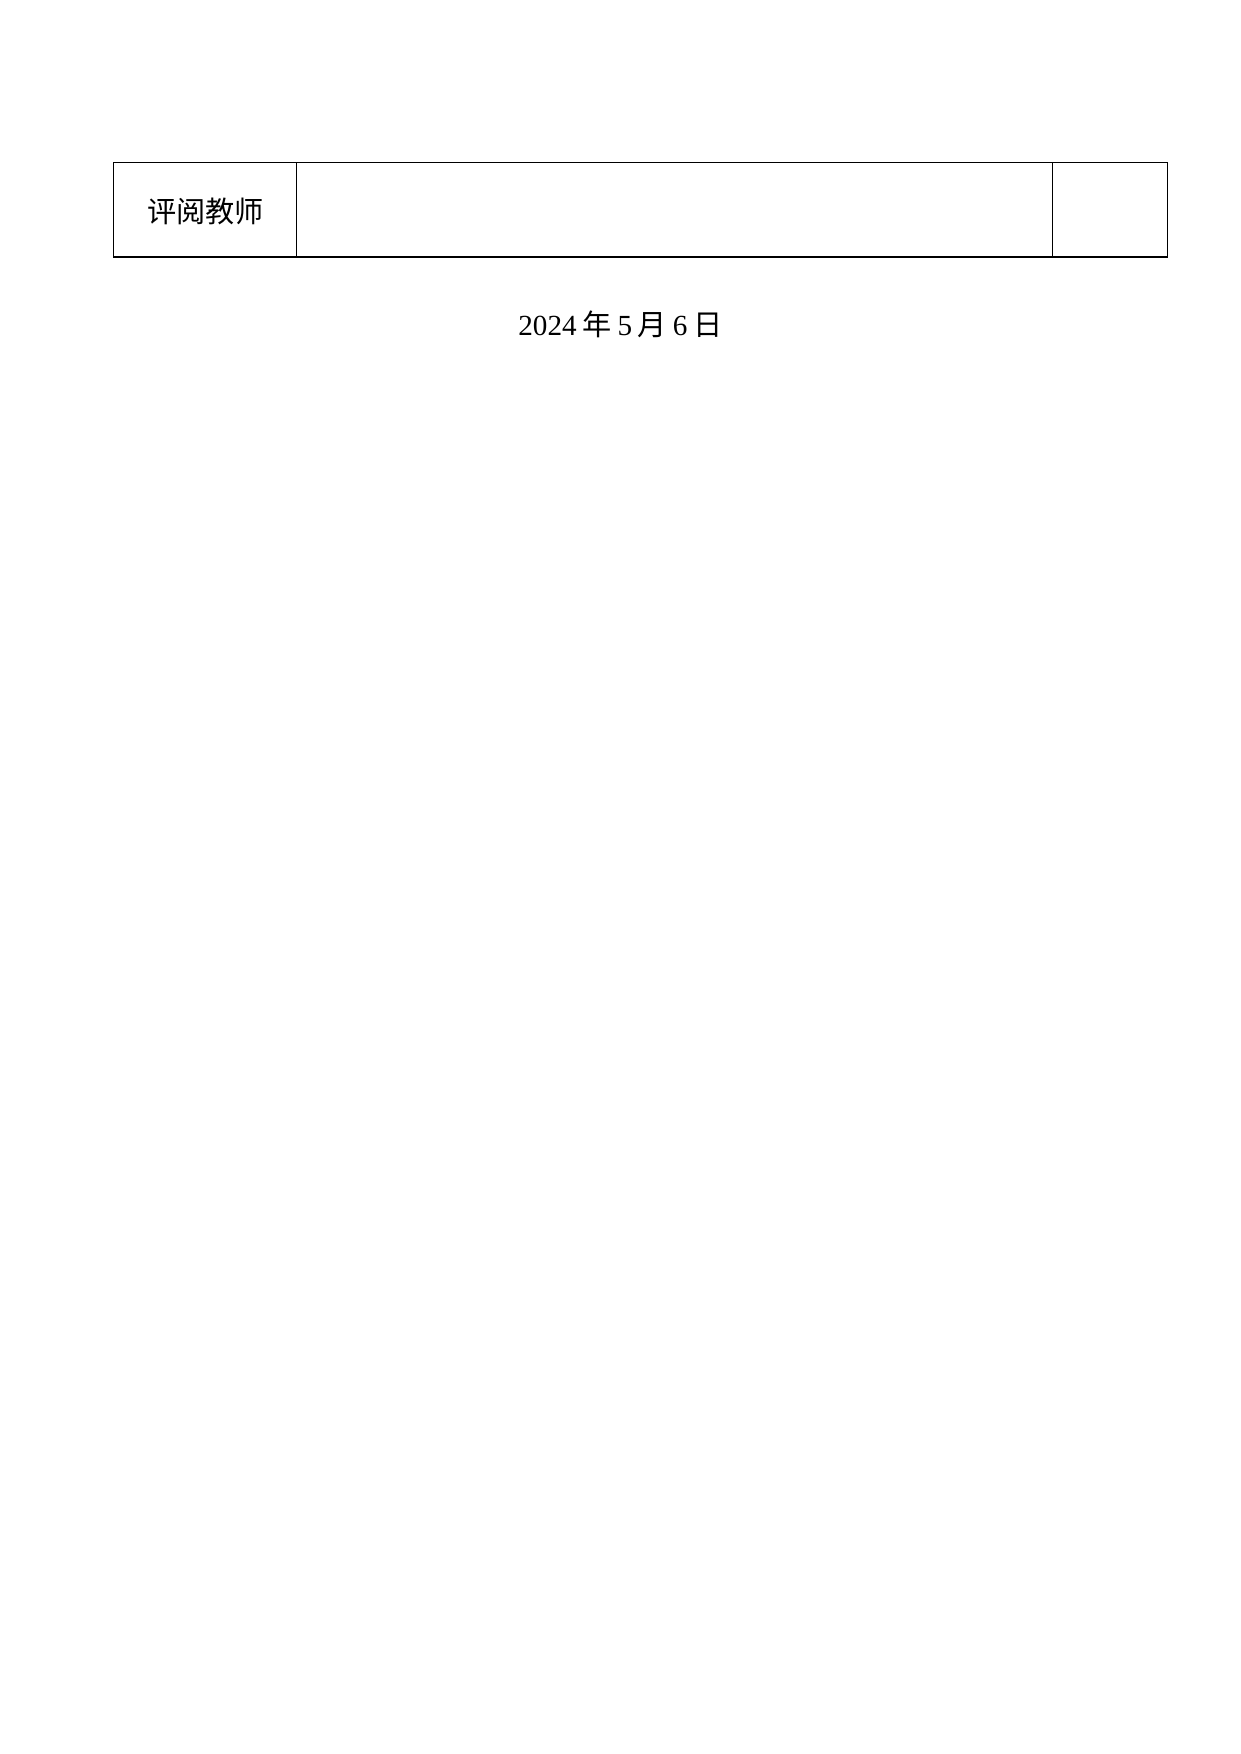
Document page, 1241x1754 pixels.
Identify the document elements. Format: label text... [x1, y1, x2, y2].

table_cell [1053, 163, 1167, 256]
table_cell [297, 163, 1052, 256]
table_cell 评阅教师 [114, 163, 296, 256]
text 2024年5月6日 [187, 290, 1053, 355]
